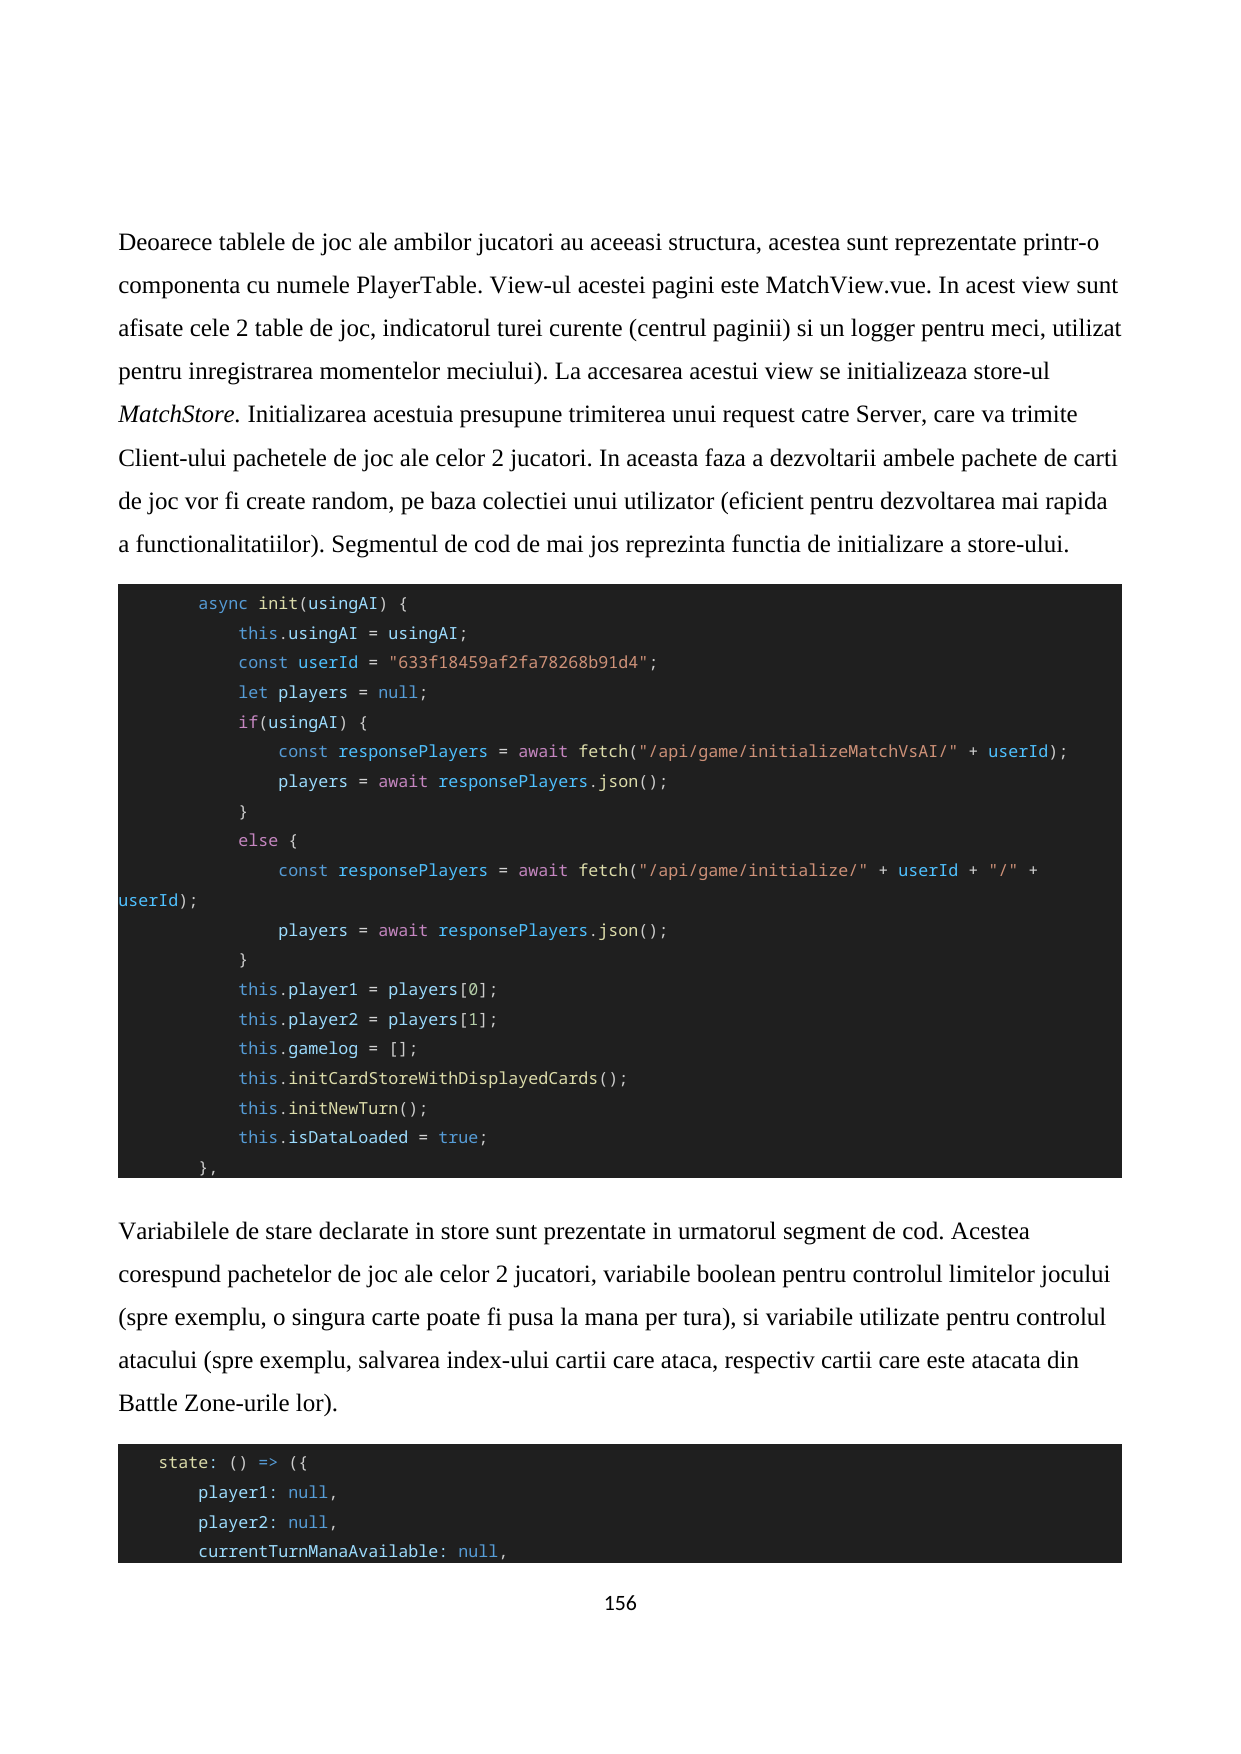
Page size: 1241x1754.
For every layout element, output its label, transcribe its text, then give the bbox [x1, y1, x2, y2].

text currentTurnManaAvailable: null, [118, 1533, 1122, 1563]
text const userId = "633f18459af2fa78268b91d4"; [118, 644, 1122, 674]
text this.isDataLoaded = true; [118, 1119, 1122, 1149]
text else { [118, 822, 1122, 852]
text this.player2 = players[1]; [118, 1000, 1122, 1030]
text const responsePlayers = await fetch("/api/game/initialize/" + userId + "/" + userId); [118, 852, 1122, 911]
text players = await responsePlayers.json(); [118, 763, 1122, 792]
text }, [118, 1149, 1122, 1178]
text } [118, 792, 1122, 822]
text player2: null, [118, 1503, 1122, 1533]
text Deoarece tablele de joc ale ambilor jucatori au aceeasi structura, acestea sunt reprezentate printr-o componenta cu numele PlayerTable. View-ul acestei pagini este MatchView.vue. In acest view sunt afisate cele 2 table de joc, indicatorul turei curente (centrul paginii) si un logger pentru meci, utilizat pentru inregistrarea momentelor meciului). La accesarea acestui view se initializeaza store-ul MatchStore. Initializarea acestuia presupune trimiterea unui request catre Server, care va trimite Client-ului pachetele de joc ale celor 2 jucatori. In aceasta faza a dezvoltarii ambele pachete de carti de joc vor fi create random, pe baza colectiei unui utilizator (eficient pentru dezvoltarea mai rapida a functionalitatiilor). Segmentul de cod de mai jos reprezinta functia de initializare a store-ului. [118, 227, 1122, 558]
text this.usingAI = usingAI; [118, 614, 1122, 644]
text this.player1 = players[0]; [118, 971, 1122, 1000]
text if(usingAI) { [118, 703, 1122, 733]
text player1: null, [118, 1474, 1122, 1503]
text players = await responsePlayers.json(); [118, 911, 1122, 941]
text } [118, 941, 1122, 971]
text this.gamelog = []; [118, 1030, 1122, 1059]
text const responsePlayers = await fetch("/api/game/initializeMatchVsAI/" + userId); [118, 733, 1122, 763]
text this.initNewTurn(); [118, 1089, 1122, 1119]
text let players = null; [118, 674, 1122, 703]
text async init(usingAI) { [118, 584, 1122, 614]
text Variabilele de stare declarate in store sunt prezentate in urmatorul segment de cod. Acestea corespund pachetelor de joc ale celor 2 jucatori, variabile boolean pentru controlul limitelor jocului (spre exemplu, o singura carte poate fi pusa la mana per tura), si variabile utilizate pentru controlul atacului (spre exemplu, salvarea index-ului cartii care ataca, respectiv cartii care este atacata din Battle Zone-urile lor). [118, 1216, 1122, 1417]
text this.initCardStoreWithDisplayedCards(); [118, 1059, 1122, 1089]
text state: () => ({ [118, 1444, 1122, 1474]
